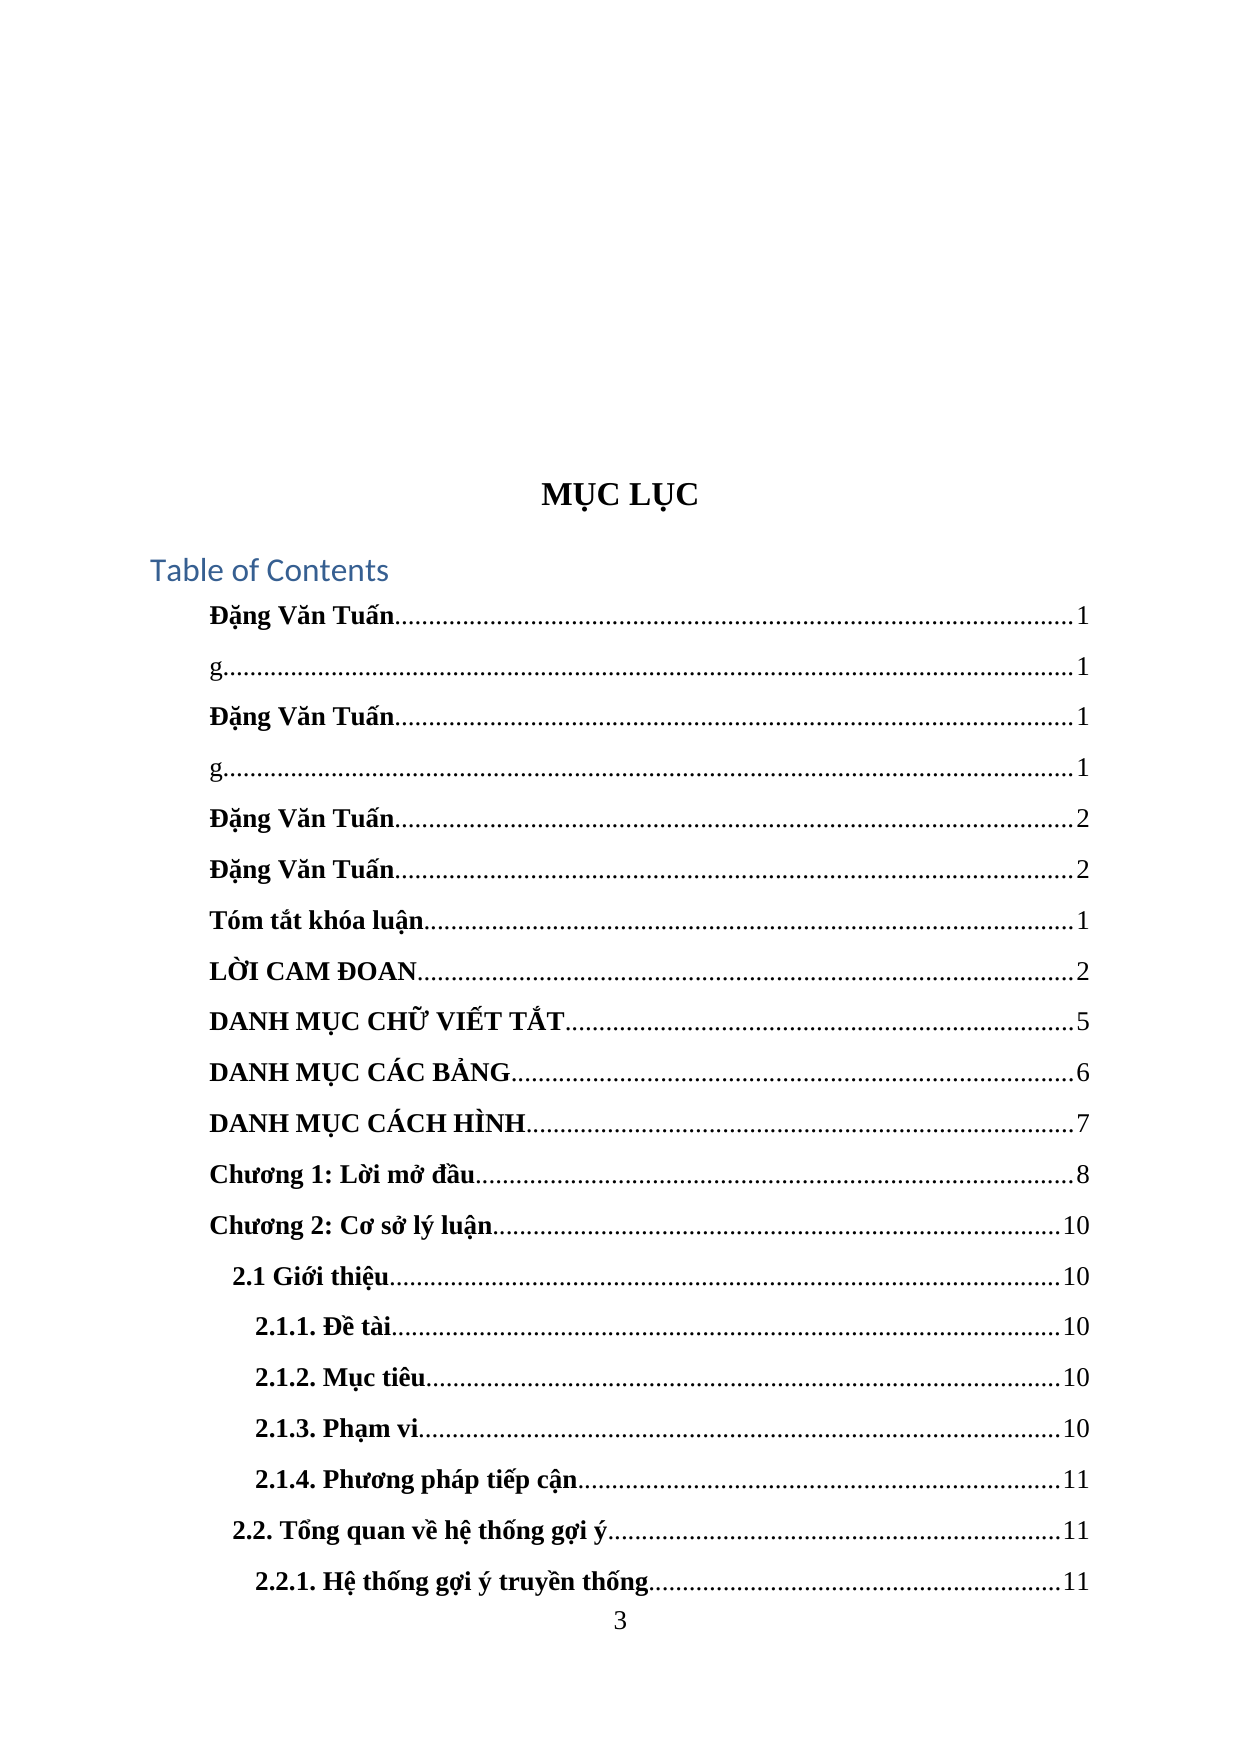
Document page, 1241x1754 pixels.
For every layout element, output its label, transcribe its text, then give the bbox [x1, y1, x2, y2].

text MỤC LỤC [150, 474, 1090, 512]
